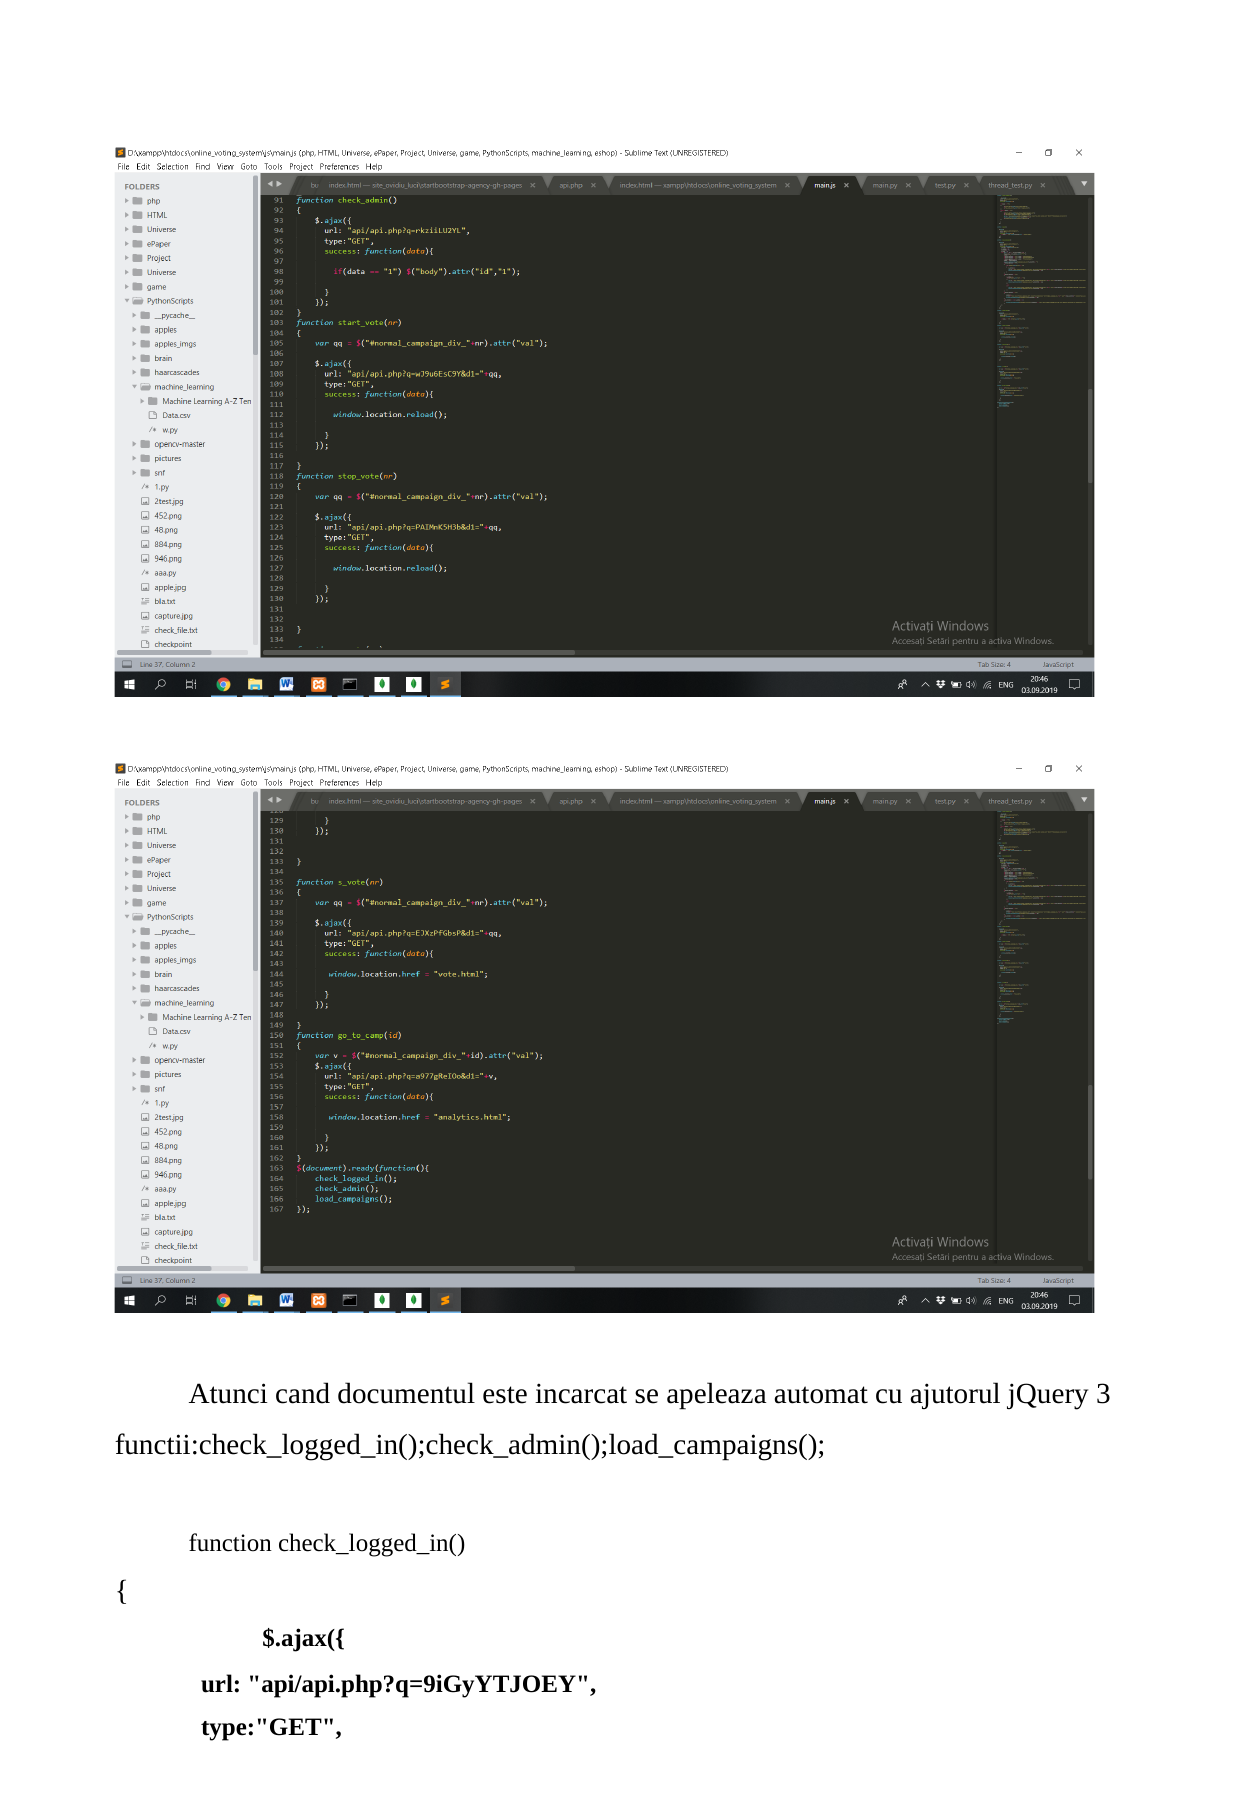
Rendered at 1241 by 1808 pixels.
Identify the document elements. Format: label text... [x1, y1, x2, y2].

text { [114, 1573, 1117, 1607]
text type:"GET", [114, 1712, 1117, 1741]
picture [114, 761, 1095, 1313]
picture [114, 145, 1095, 697]
text function check_logged_in() [114, 1528, 1117, 1556]
text Atunci cand documentul este incarcat se apeleaza automat cu ajutorul jQuery 3 functii:check_logged_in();check_admin();load_campaigns(); [114, 1377, 1117, 1461]
text url: "api/api.php?q=9iGyYTJOEY", [114, 1669, 1117, 1698]
text $.ajax({ [114, 1623, 1117, 1652]
